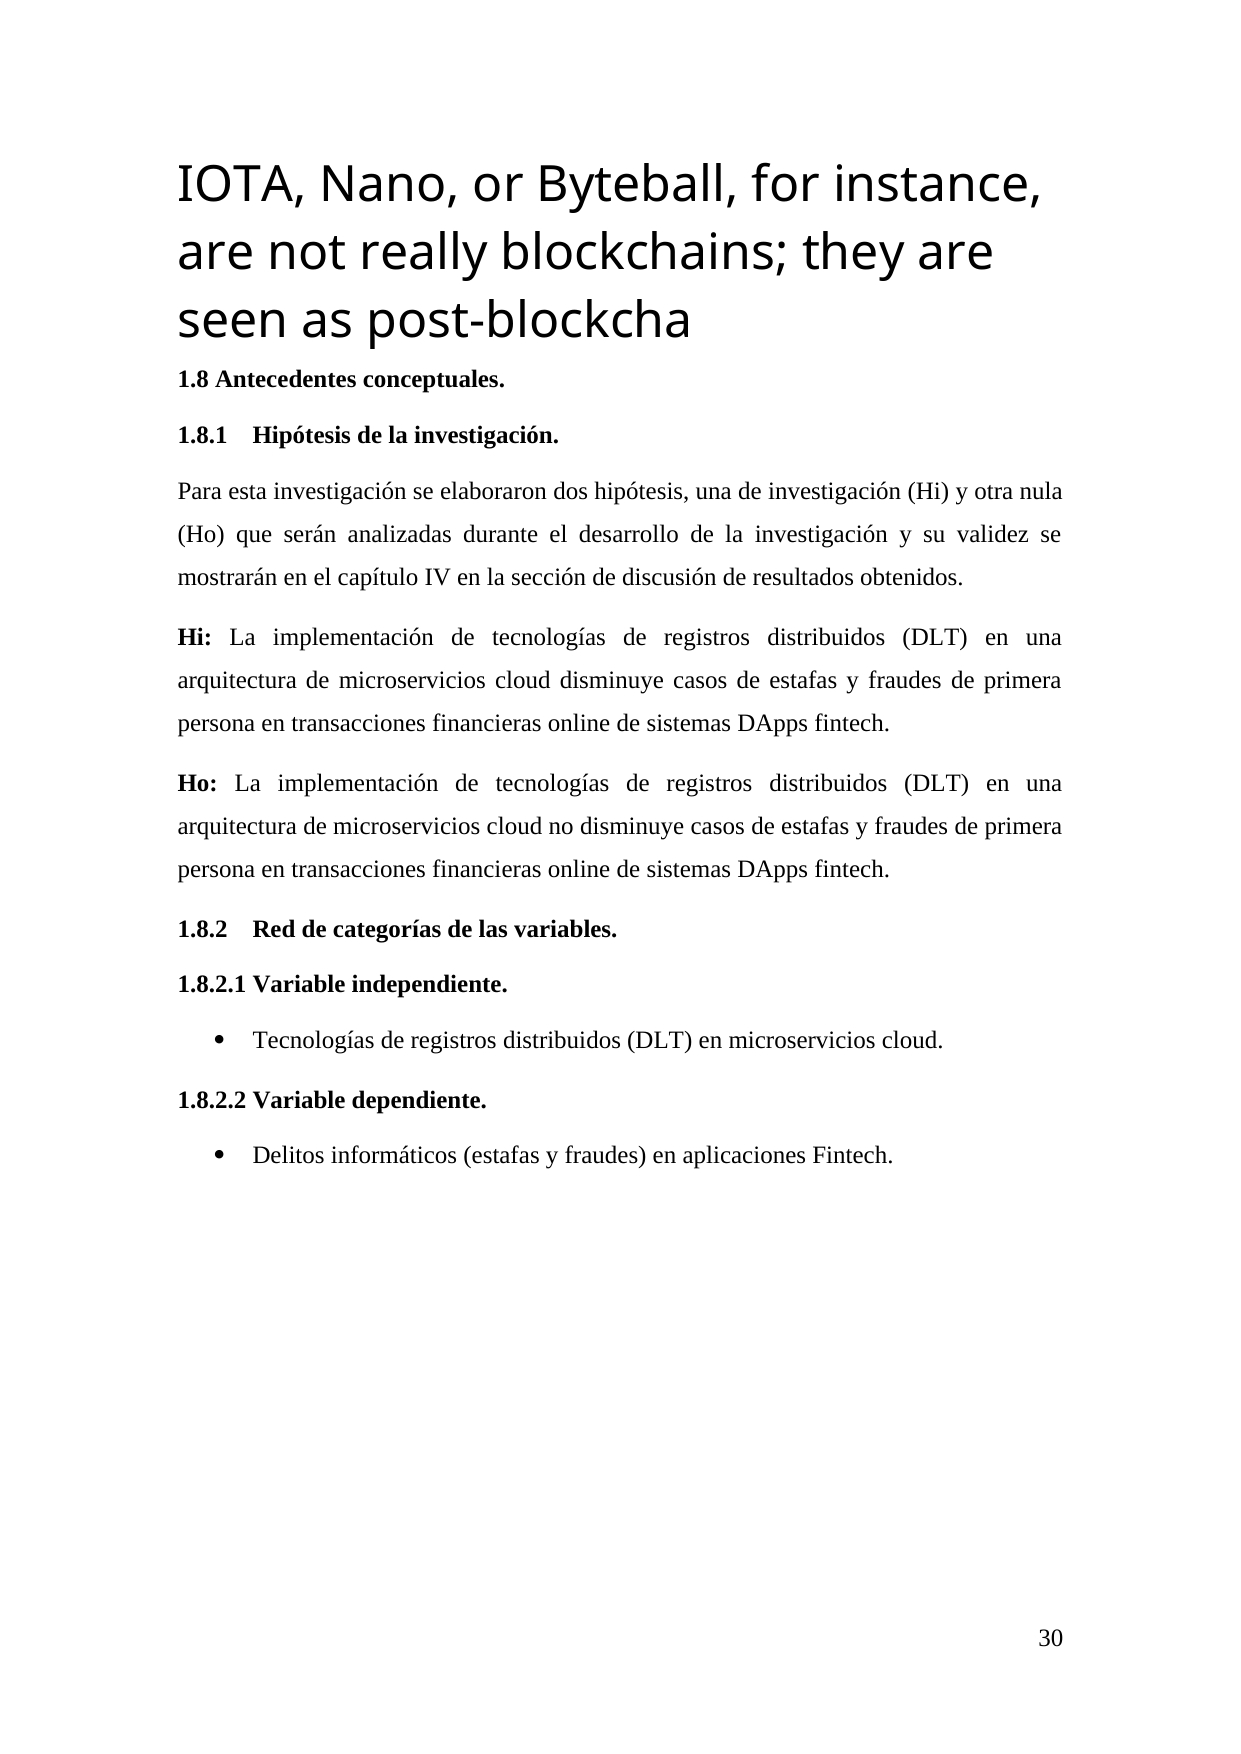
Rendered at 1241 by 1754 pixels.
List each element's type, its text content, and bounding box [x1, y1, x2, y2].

text Ho: La implementación de tecnologías de registros distribuidos (DLT) en una arquitectura de microservicios cloud no disminuye casos de estafas y fraudes de primera persona en transacciones financieras online de sistemas DApps fintech. [177, 768, 1063, 883]
list Red de categorías de las variables. [177, 914, 1063, 943]
text IOTA, Nano, or Byteball, for instance, are not really blockchains; they are seen as post-blockcha [177, 148, 1063, 352]
text Hi: La implementación de tecnologías de registros distribuidos (DLT) en una arquitectura de microservicios cloud disminuye casos de estafas y fraudes de primera persona en transacciones financieras online de sistemas DApps fintech. [177, 622, 1063, 737]
list Variable independiente. [177, 969, 1063, 998]
list Hipótesis de la investigación. [177, 420, 1063, 449]
list Variable dependiente. [177, 1085, 1063, 1114]
text Para esta investigación se elaboraron dos hipótesis, una de investigación (Hi) y otra nula (Ho) que serán analizadas durante el desarrollo de la investigación y su validez se mostrarán en el capítulo IV en la sección de discusión de resultados obtenidos. [177, 476, 1063, 591]
list Tecnologías de registros distribuidos (DLT) en microservicios cloud. [215, 1025, 1063, 1054]
list Delitos informáticos (estafas y fraudes) en aplicaciones Fintech. [215, 1141, 1063, 1169]
list Antecedentes conceptuales. [177, 364, 1063, 393]
